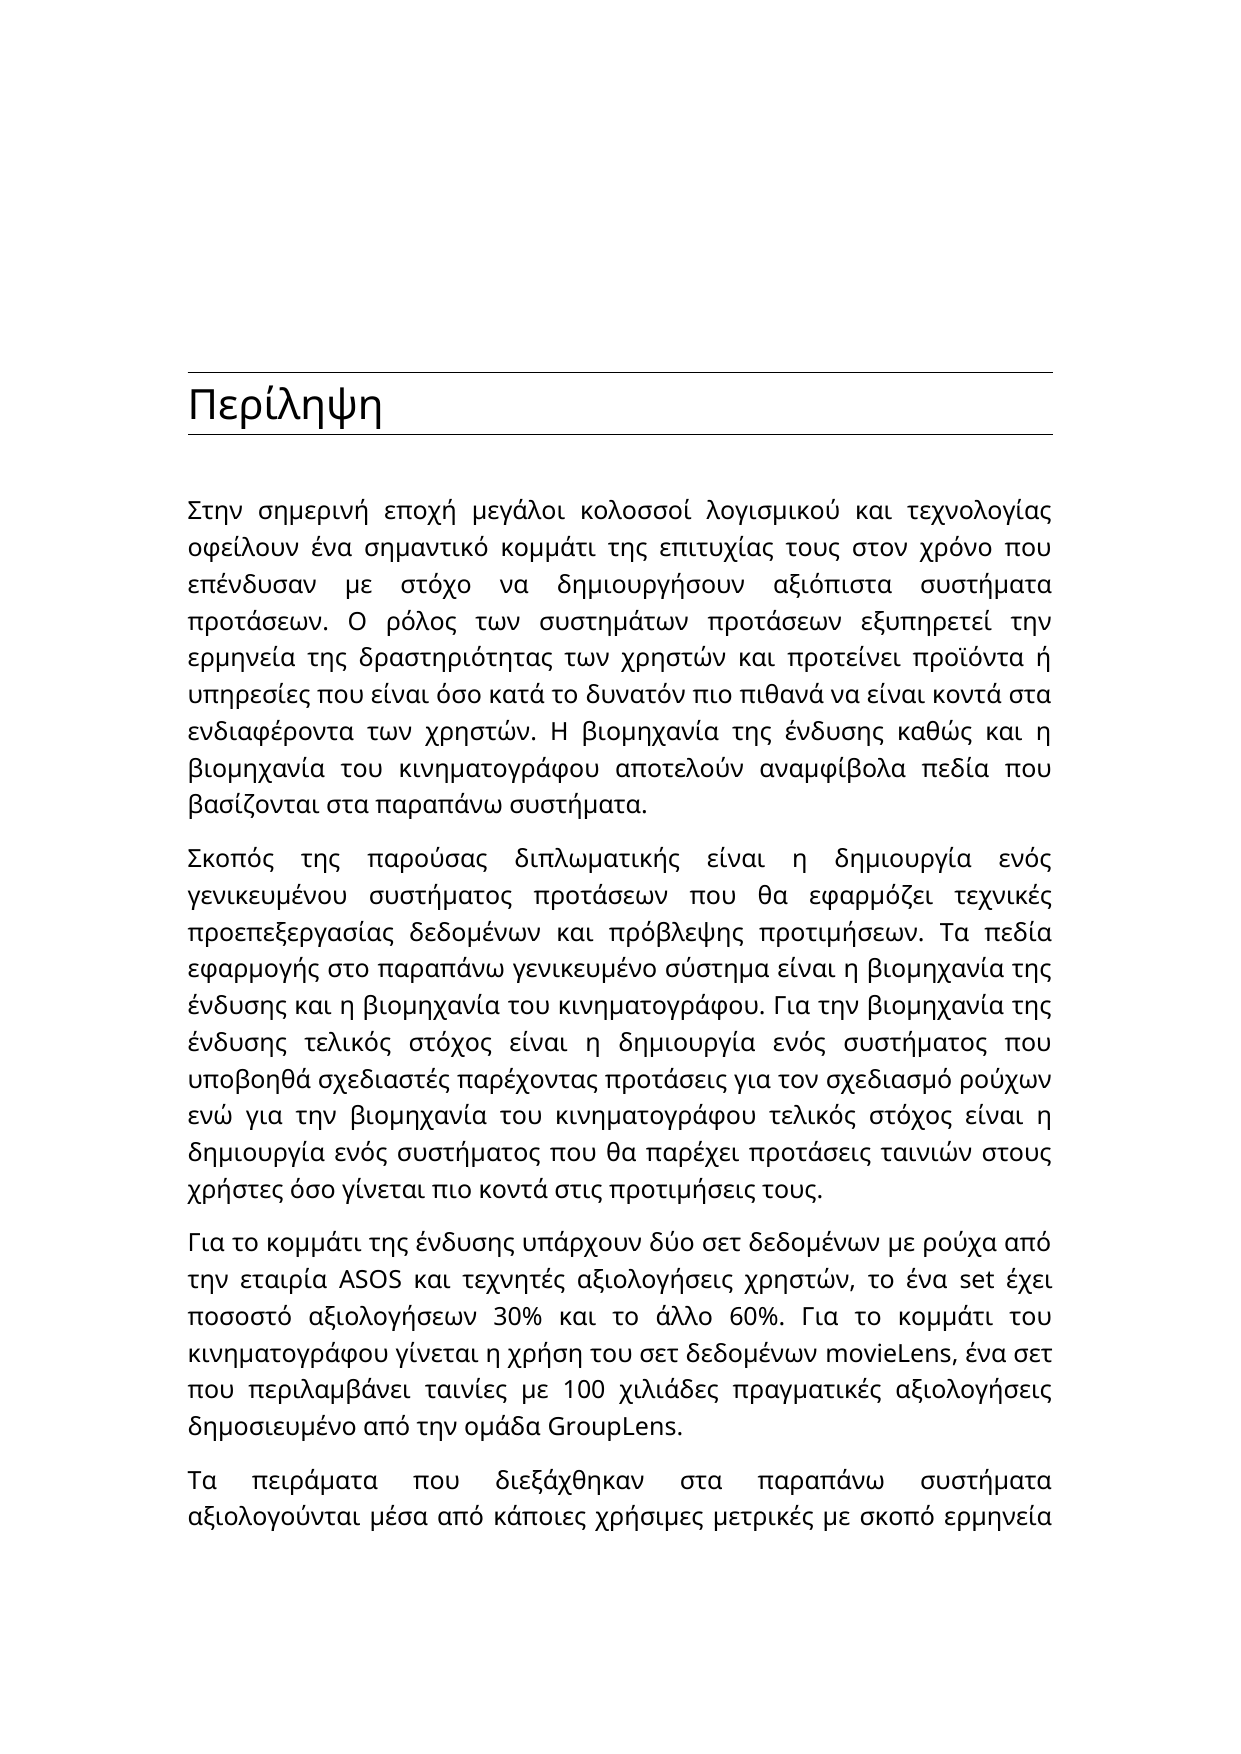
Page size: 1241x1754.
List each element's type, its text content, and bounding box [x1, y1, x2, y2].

text Στην σημερινή εποχή μεγάλοι κολοσσοί λογισμικού και τεχνολογίας οφείλουν ένα σημαντικό κομμάτι της επιτυχίας τους στον χρόνο που επένδυσαν με στόχο να δημιουργήσουν αξιόπιστα συστήματα προτάσεων. Ο ρόλος των συστημάτων προτάσεων εξυπηρετεί την ερμηνεία της δραστηριότητας των χρηστών και προτείνει προϊόντα ή υπηρεσίες που είναι όσο κατά το δυνατόν πιο πιθανά να είναι κοντά στα ενδιαφέροντα των χρηστών. H βιομηχανία της ένδυσης καθώς και η βιομηχανία του κινηματογράφου αποτελούν αναμφίβολα πεδία που βασίζονται στα παραπάνω συστήματα. [187, 493, 1053, 821]
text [187, 1462, 1053, 1533]
text Για το κομμάτι της ένδυσης υπάρχουν δύο σετ δεδομένων με ρούχα από την εταιρία ASOS και τεχνητές αξιολογήσεις χρηστών, το ένα set έχει ποσοστό αξιολογήσεων 30% και το άλλο 60%. Για το κομμάτι του κινηματογράφου γίνεται η χρήση του σετ δεδομένων movieLens, ένα σετ που περιλαμβάνει ταινίες με 100 χιλιάδες πραγματικές αξιολογήσεις δημοσιευμένο από την ομάδα GroupLens. [187, 1225, 1053, 1443]
subtitle Περίληψη [187, 373, 1053, 435]
text Σκοπός της παρούσας διπλωματικής είναι η δημιουργία ενός γενικευμένου συστήματος προτάσεων που θα εφαρμόζει τεχνικές προεπεξεργασίας δεδομένων και πρόβλεψης προτιμήσεων. Τα πεδία εφαρμογής στο παραπάνω γενικευμένο σύστημα είναι η βιομηχανία της ένδυσης και η βιομηχανία του κινηματογράφου. Για την βιομηχανία της ένδυσης τελικός στόχος είναι η δημιουργία ενός συστήματος που υποβοηθά σχεδιαστές παρέχοντας προτάσεις για τον σχεδιασμό ρούχων ενώ για την βιομηχανία του κινηματογράφου τελικός στόχος είναι η δημιουργία ενός συστήματος που θα παρέχει προτάσεις ταινιών στους χρήστες όσο γίνεται πιο κοντά στις προτιμήσεις τους. [187, 841, 1053, 1206]
